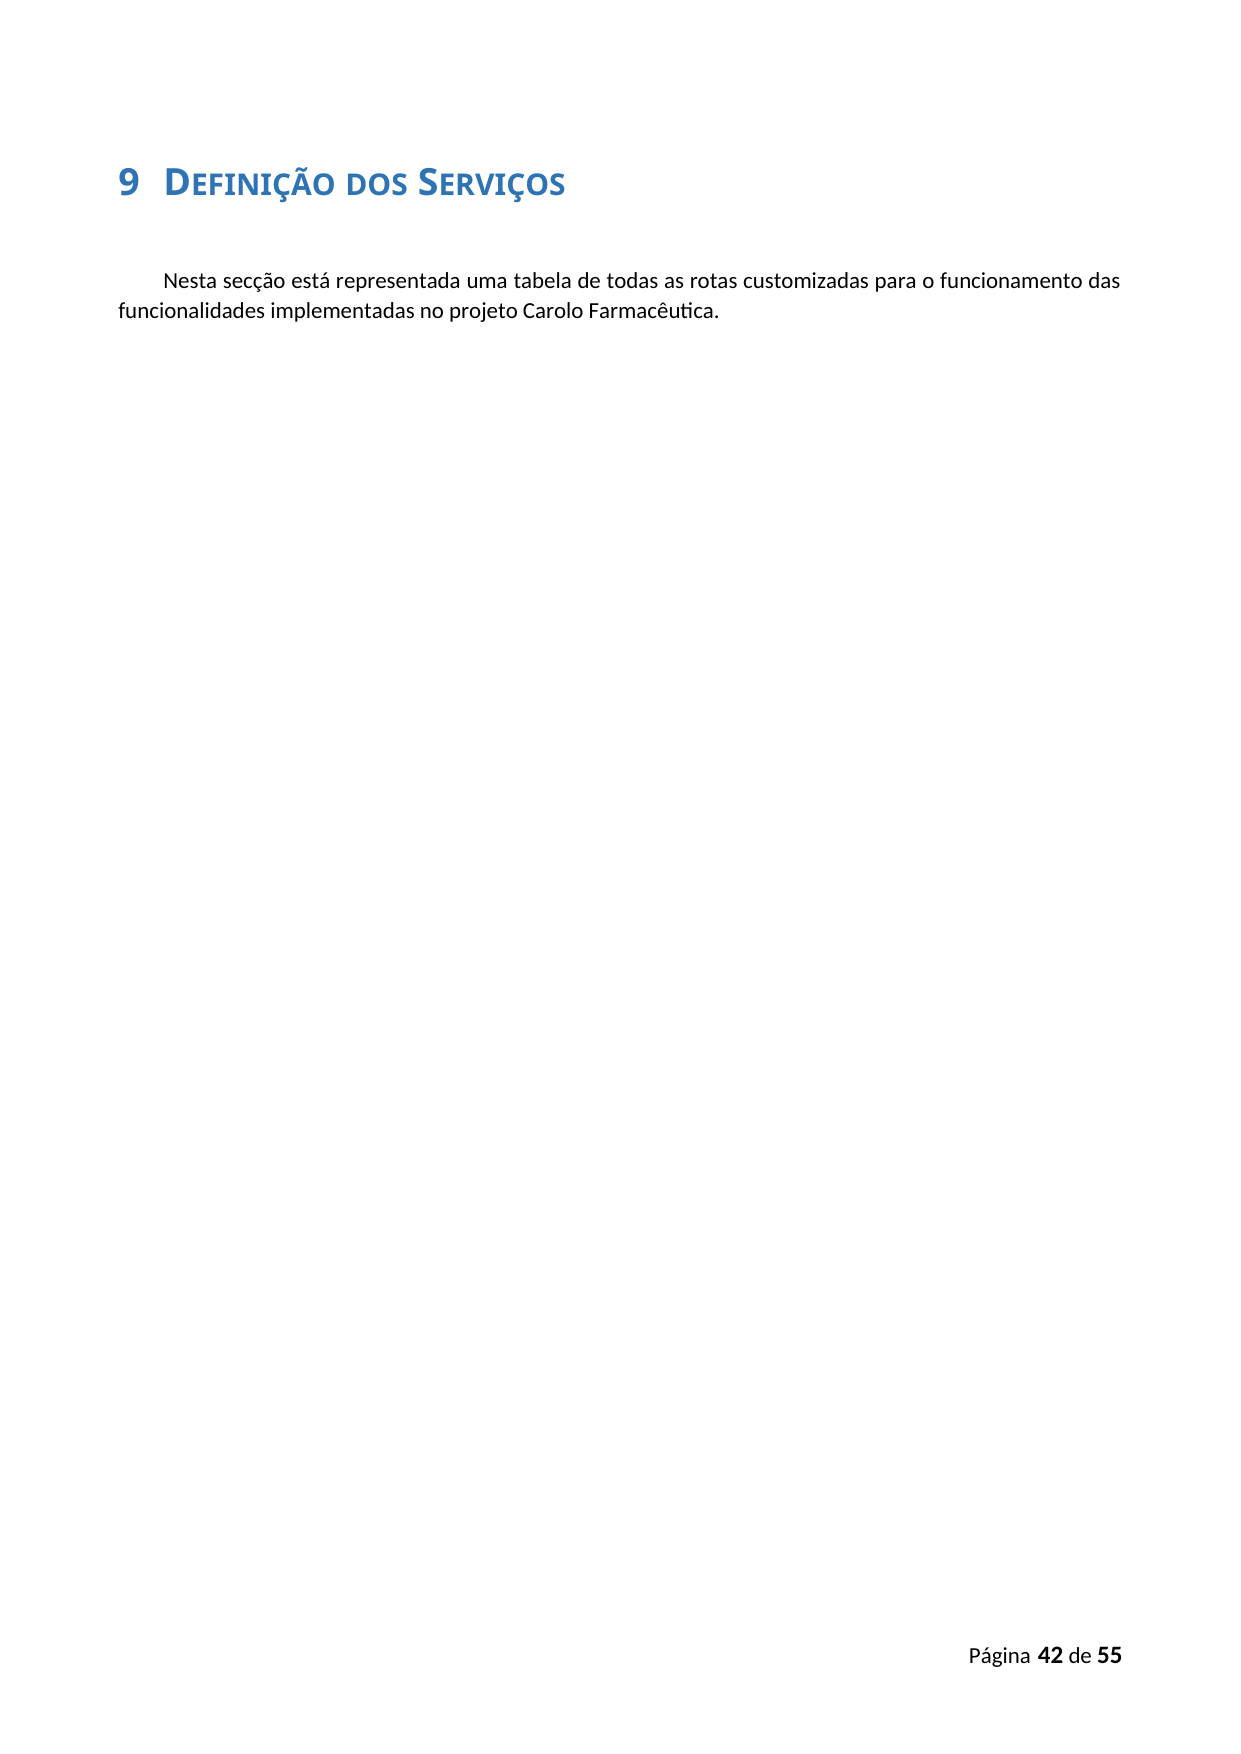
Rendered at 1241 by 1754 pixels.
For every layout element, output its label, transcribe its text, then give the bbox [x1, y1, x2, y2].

subtitle Definição dos Serviços [118, 156, 1122, 207]
text Nesta secção está representada uma tabela de todas as rotas customizadas para o funcionamento das funcionalidades implementadas no projeto Carolo Farmacêutica. [118, 266, 1122, 324]
